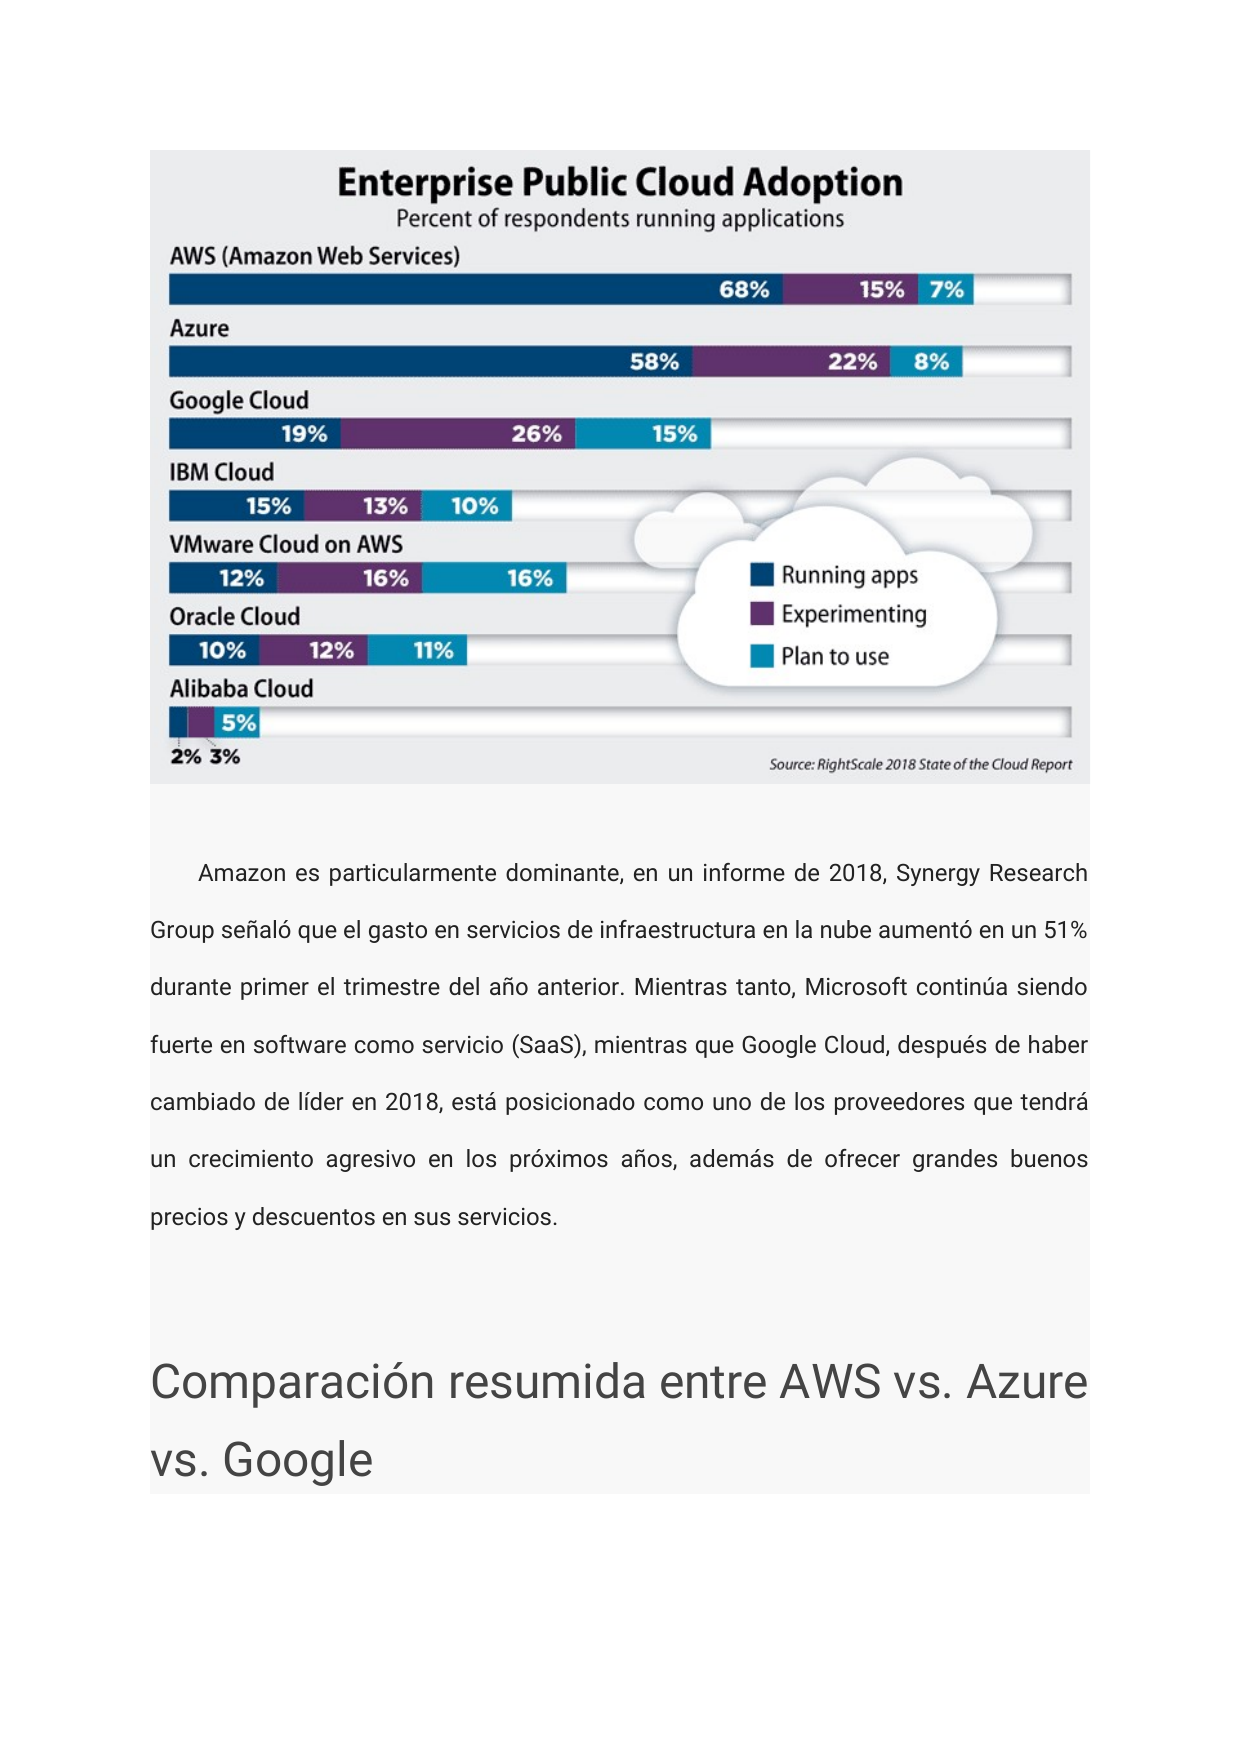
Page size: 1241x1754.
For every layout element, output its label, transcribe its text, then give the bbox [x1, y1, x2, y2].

text Amazon es particularmente dominante, en un informe de 2018, Synergy Research Group señaló que el gasto en servicios de infraestructura en la nube aumentó en un 51% durante primer el trimestre del año anterior. Mientras tanto, Microsoft continúa siendo fuerte en software como servicio (SaaS), mientras que Google Cloud, después de haber cambiado de líder en 2018, está posicionado como uno de los proveedores que tendrá un crecimiento agresivo en los próximos años, además de ofrecer grandes buenos precios y descuentos en sus servicios. [150, 859, 1090, 1231]
picture [150, 150, 1091, 784]
subtitle Comparación resumida entre AWS vs. Azure vs. Google [150, 1354, 1090, 1494]
